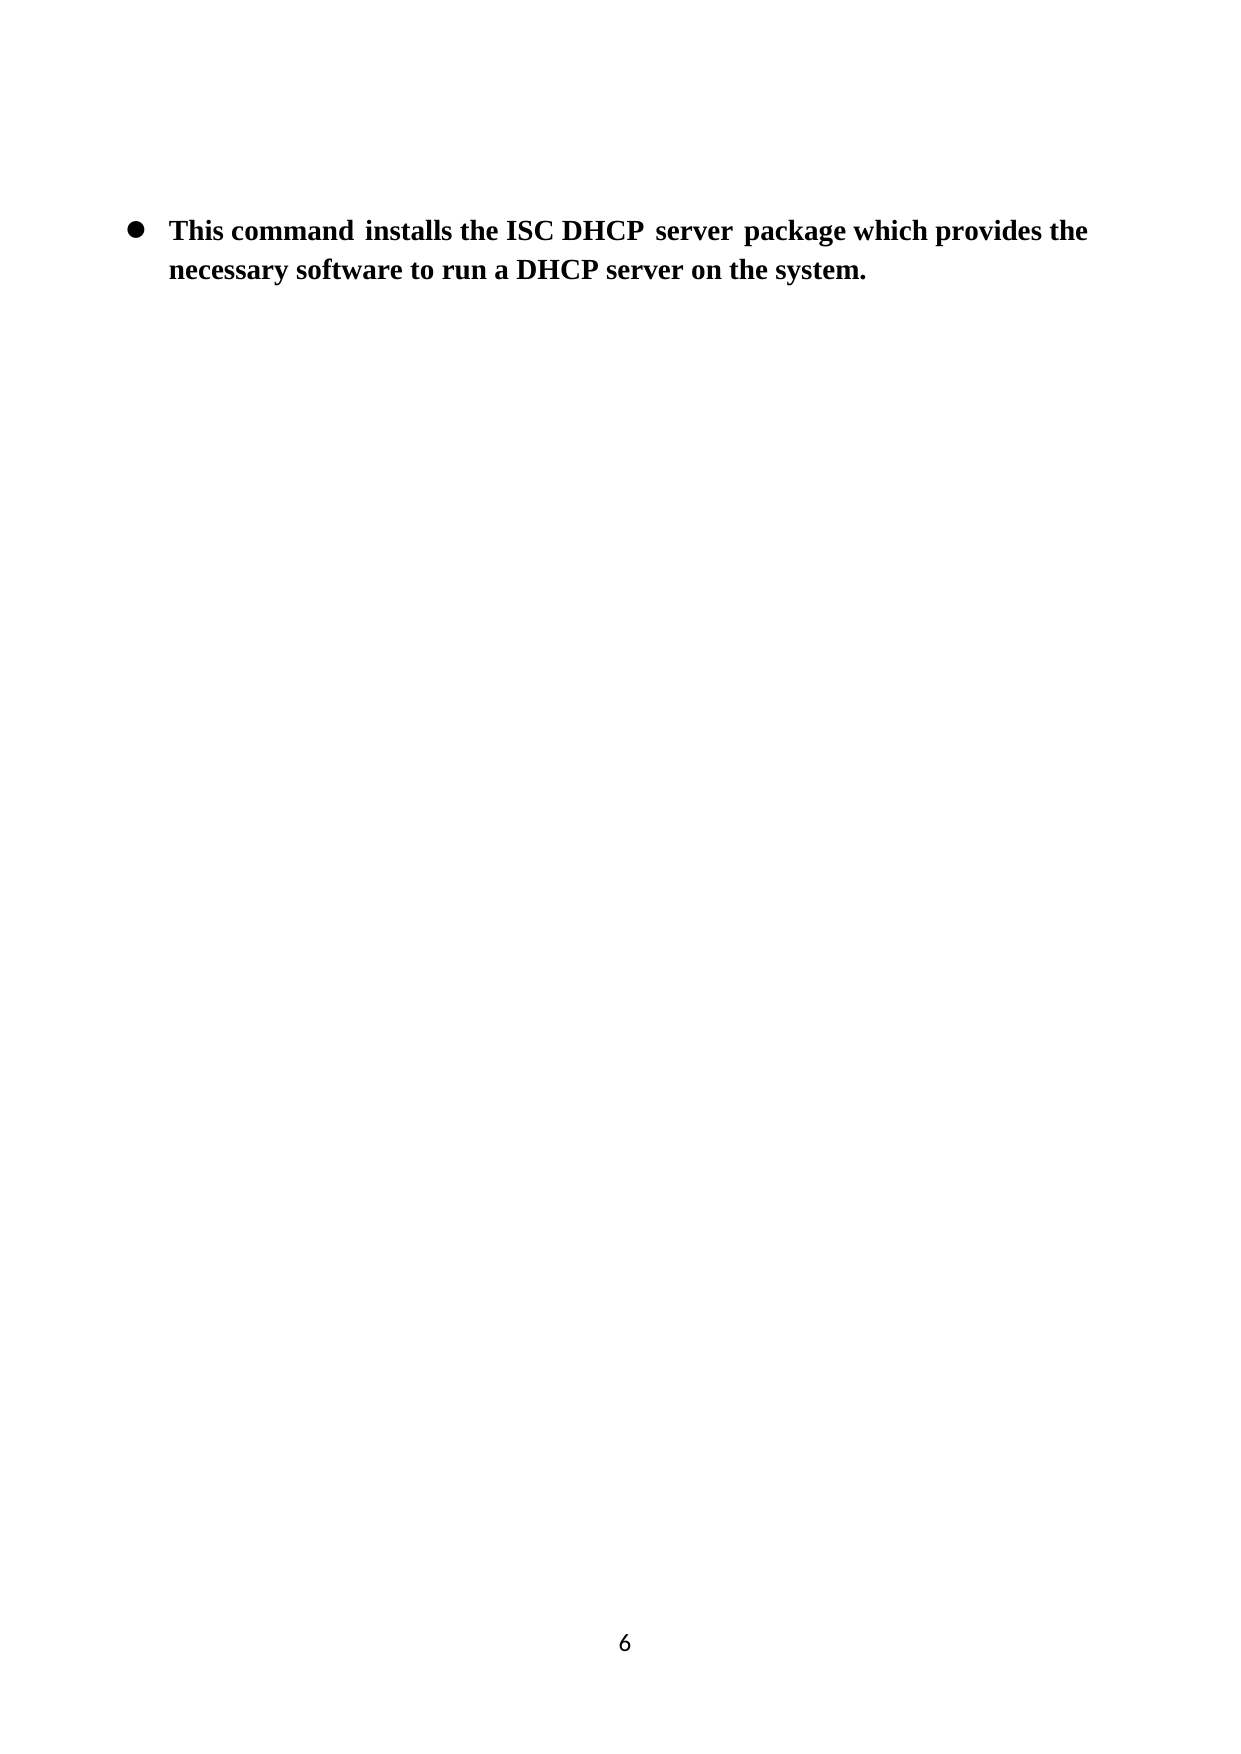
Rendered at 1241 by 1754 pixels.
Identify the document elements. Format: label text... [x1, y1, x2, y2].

list This command installs the ISC DHCP server package which provides the necessary software to run a DHCP server on the system. [125, 213, 1115, 286]
